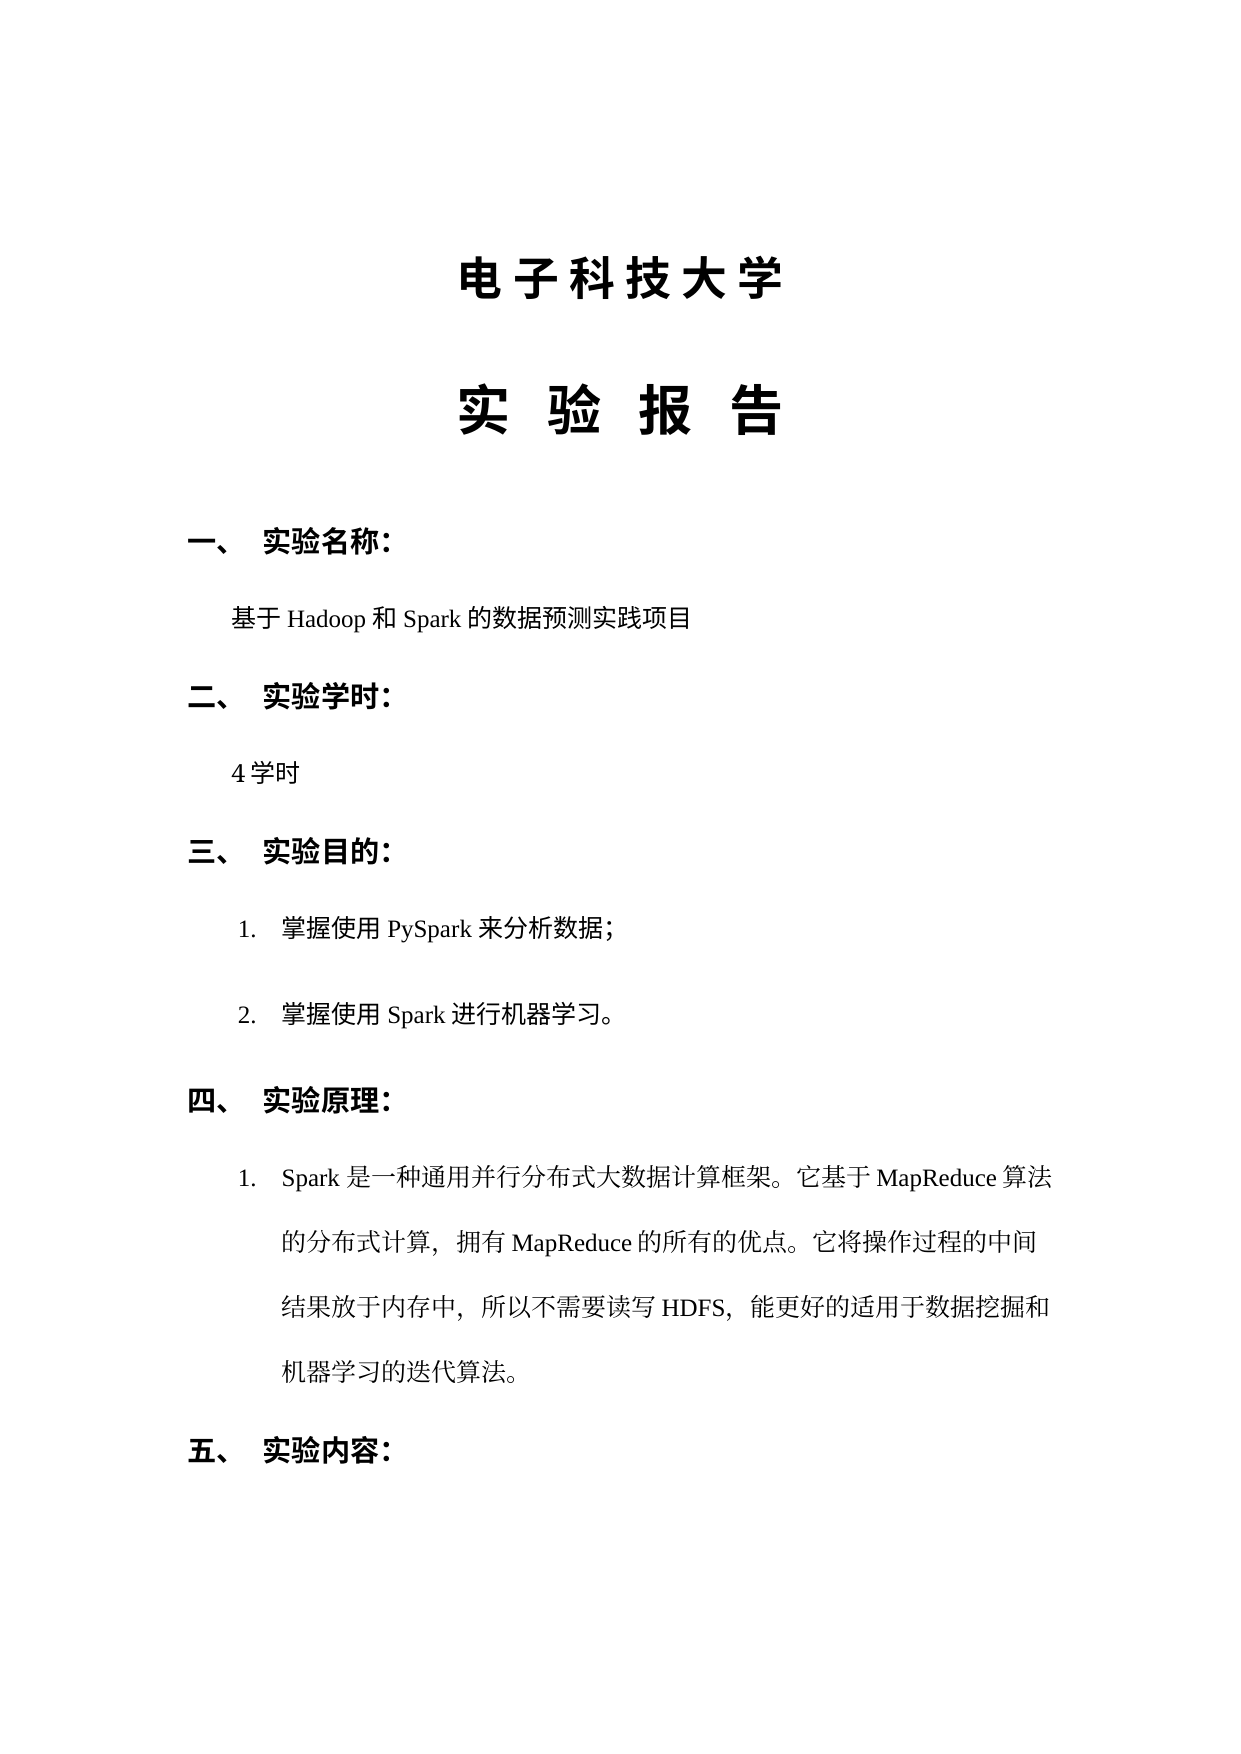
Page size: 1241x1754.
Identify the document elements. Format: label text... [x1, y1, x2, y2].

list 掌握使用 Spark 进行机器学习。 [238, 980, 1053, 1045]
list 掌握使用 PySpark 来分析数据； [238, 894, 1053, 959]
text 电 子 科 技 大 学 [187, 227, 1053, 324]
text 4学时 [187, 739, 1053, 804]
text 基于 Hadoop 和 Spark 的数据预测实践项目 [187, 584, 1053, 649]
list 实验内容： [187, 1416, 1053, 1481]
list 实验名称： [187, 507, 1053, 572]
list 实验目的： [187, 817, 1053, 882]
list 实验原理： [187, 1066, 1053, 1131]
list Spark 是一种通用并行分布式大数据计算框架。它基于MapReduce算法的分布式计算，拥有MapReduce的所有的优点。它将操作过程的中间结果放于内存中，所以不需要读写HDFS，能更好的适用于数据挖掘和机器学习的迭代算法。 [238, 1143, 1053, 1403]
text 实 验 报 告 [187, 358, 1053, 455]
list 实验学时： [187, 662, 1053, 727]
